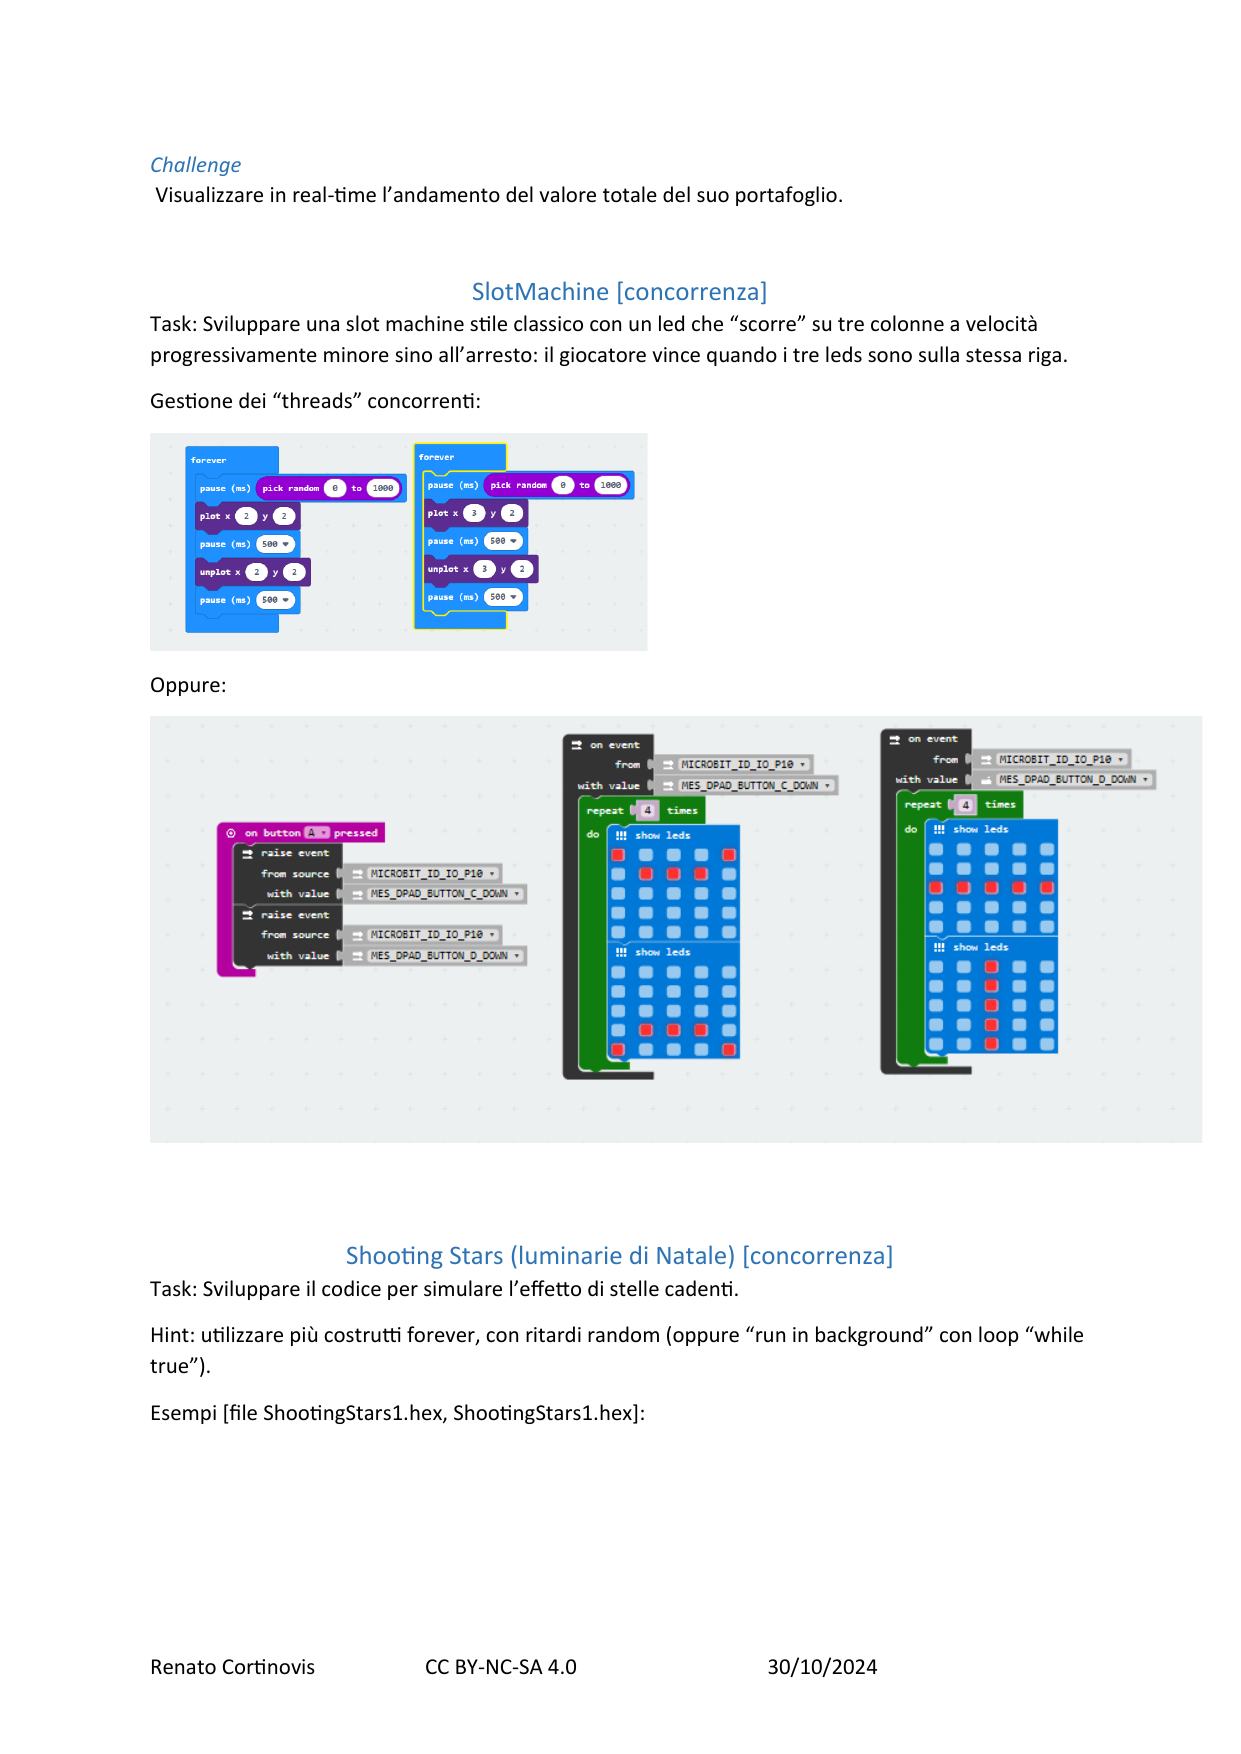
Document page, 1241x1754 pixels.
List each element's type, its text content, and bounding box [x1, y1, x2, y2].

subtitle SlotMachine [concorrenza] [150, 274, 1090, 307]
text Oppure: [150, 670, 1090, 698]
picture [150, 716, 1203, 1143]
text Esempi [file ShootingStars1.hex, ShootingStars1.hex]: [150, 1398, 1090, 1426]
subtitle Shooting Stars (luminarie di Natale) [concorrenza] [150, 1238, 1090, 1271]
text Task: Sviluppare il codice per simulare l’effetto di stelle cadenti. [150, 1274, 1090, 1302]
text Task: Sviluppare una slot machine stile classico con un led che “scorre” su tre colonne a velocità progressivamente minore sino all’arresto: il giocatore vince quando i tre leds sono sulla stessa riga. [150, 309, 1090, 368]
text Gestione dei “threads” concorrenti: [150, 387, 1090, 415]
subtitle Challenge [150, 150, 1090, 178]
text Hint: utilizzare più costrutti forever, con ritardi random (oppure “run in background” con loop “while true”). [150, 1321, 1090, 1379]
text Visualizzare in real-time l’andamento del valore totale del suo portafoglio. [150, 180, 1090, 208]
picture [150, 433, 648, 651]
